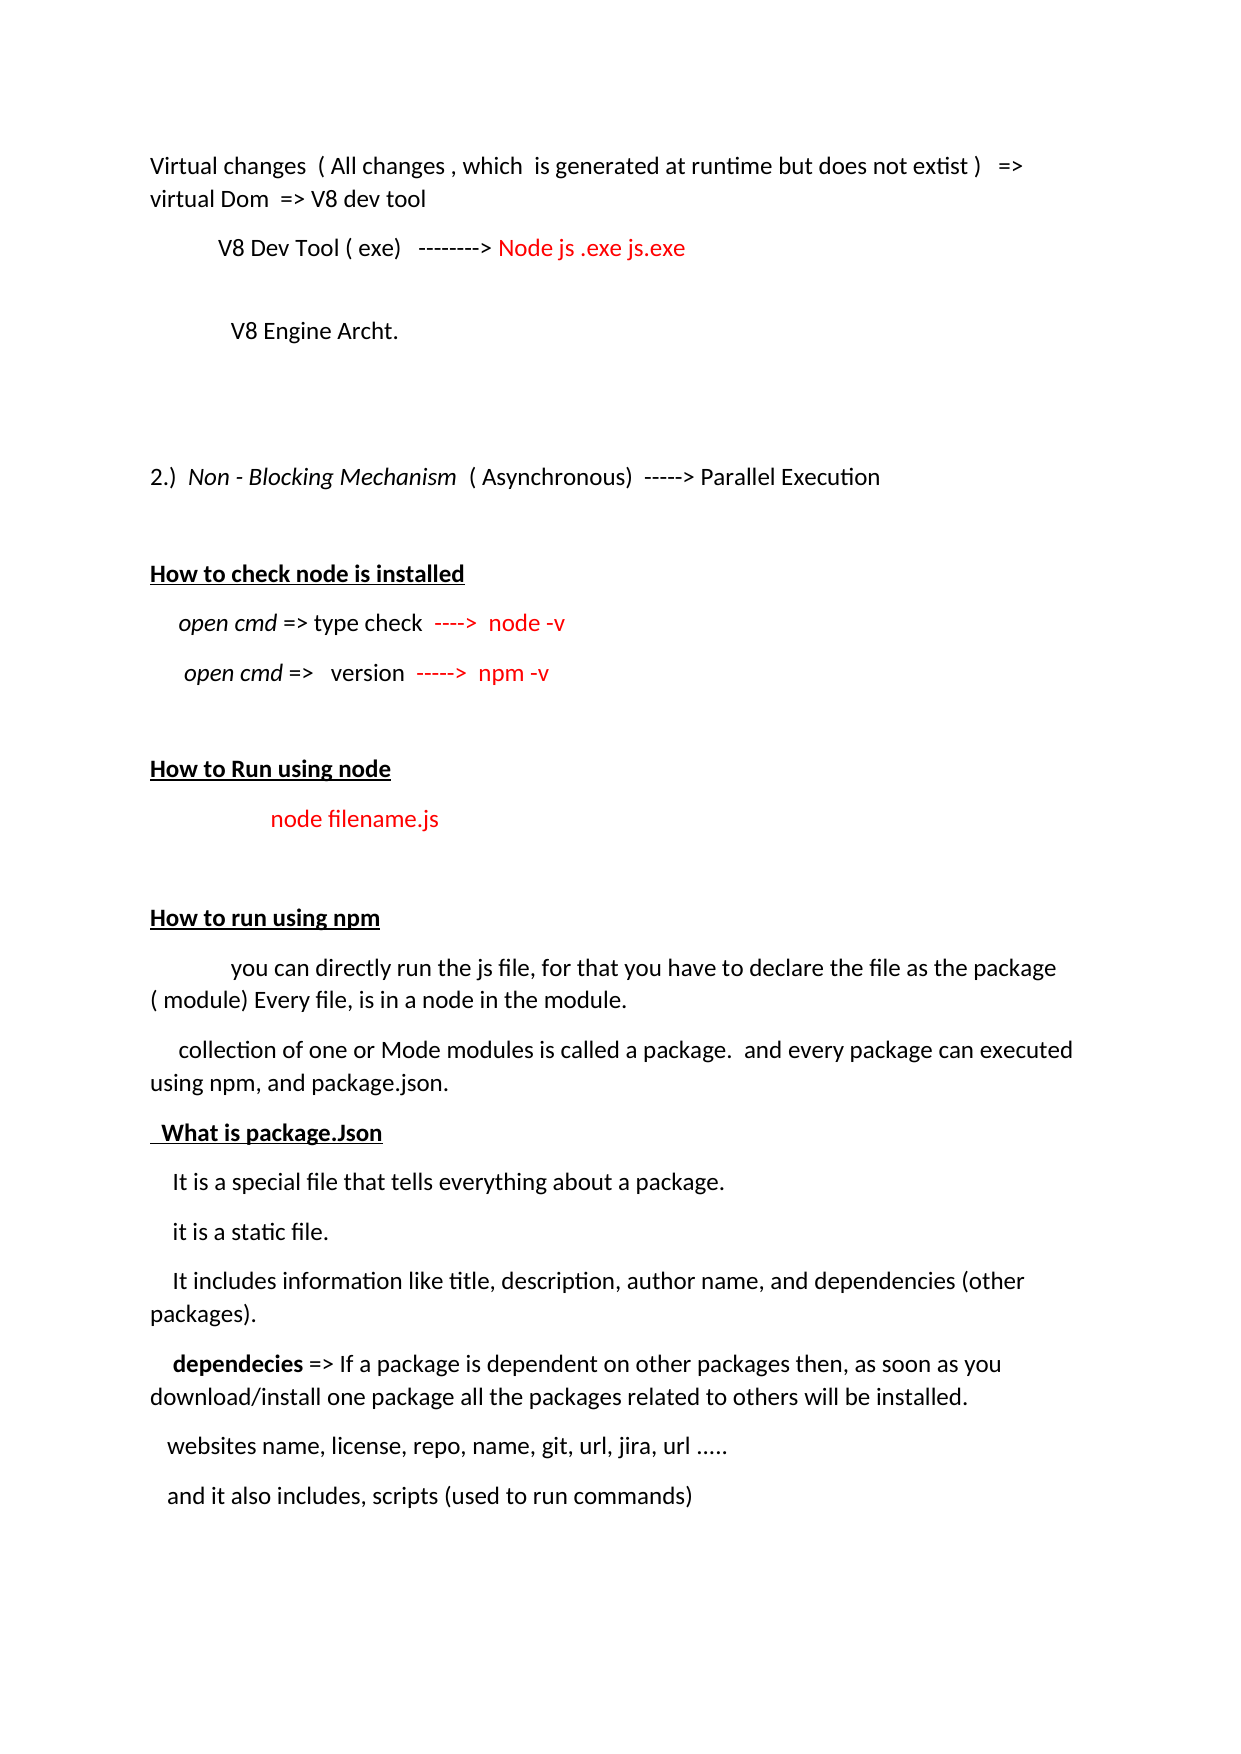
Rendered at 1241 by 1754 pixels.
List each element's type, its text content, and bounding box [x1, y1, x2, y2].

text it is a static file. [150, 1216, 1090, 1246]
text It includes information like title, description, author name, and dependencies (other packages). [150, 1265, 1090, 1329]
text you can directly run the js file, for that you have to declare the file as the package ( module) Every file, is in a node in the module. [150, 952, 1090, 1015]
text Virtual changes ( All changes , which is generated at runtime but does not extist ) => virtual Dom => V8 dev tool [150, 150, 1090, 213]
text What is package.Json [150, 1117, 1090, 1147]
text open cmd => type check ----> node -v [150, 607, 1090, 638]
text It is a special file that tells everything about a package. [150, 1166, 1090, 1197]
text and it also includes, scripts (used to run commands) [150, 1480, 1090, 1511]
text How to check node is installed [150, 558, 1090, 588]
text collection of one or Mode modules is called a package. and every package can executed using npm, and package.json. [150, 1034, 1090, 1098]
text node filename.js [150, 803, 1090, 833]
text V8 Dev Tool ( exe) --------> Node js .exe js.exe [150, 232, 1090, 296]
text V8 Engine Archt. [150, 315, 1090, 346]
text How to run using npm [150, 902, 1090, 933]
text How to Run using node [150, 753, 1090, 784]
text open cmd => version -----> npm -v [150, 657, 1090, 687]
text websites name, license, repo, name, git, url, jira, url ..... [150, 1430, 1090, 1461]
text 2.) Non - Blocking Mechanism ( Asynchronous) -----> Parallel Execution [150, 461, 1090, 492]
text dependecies => If a package is dependent on other packages then, as soon as you download/install one package all the packages related to others will be installed. [150, 1348, 1090, 1411]
